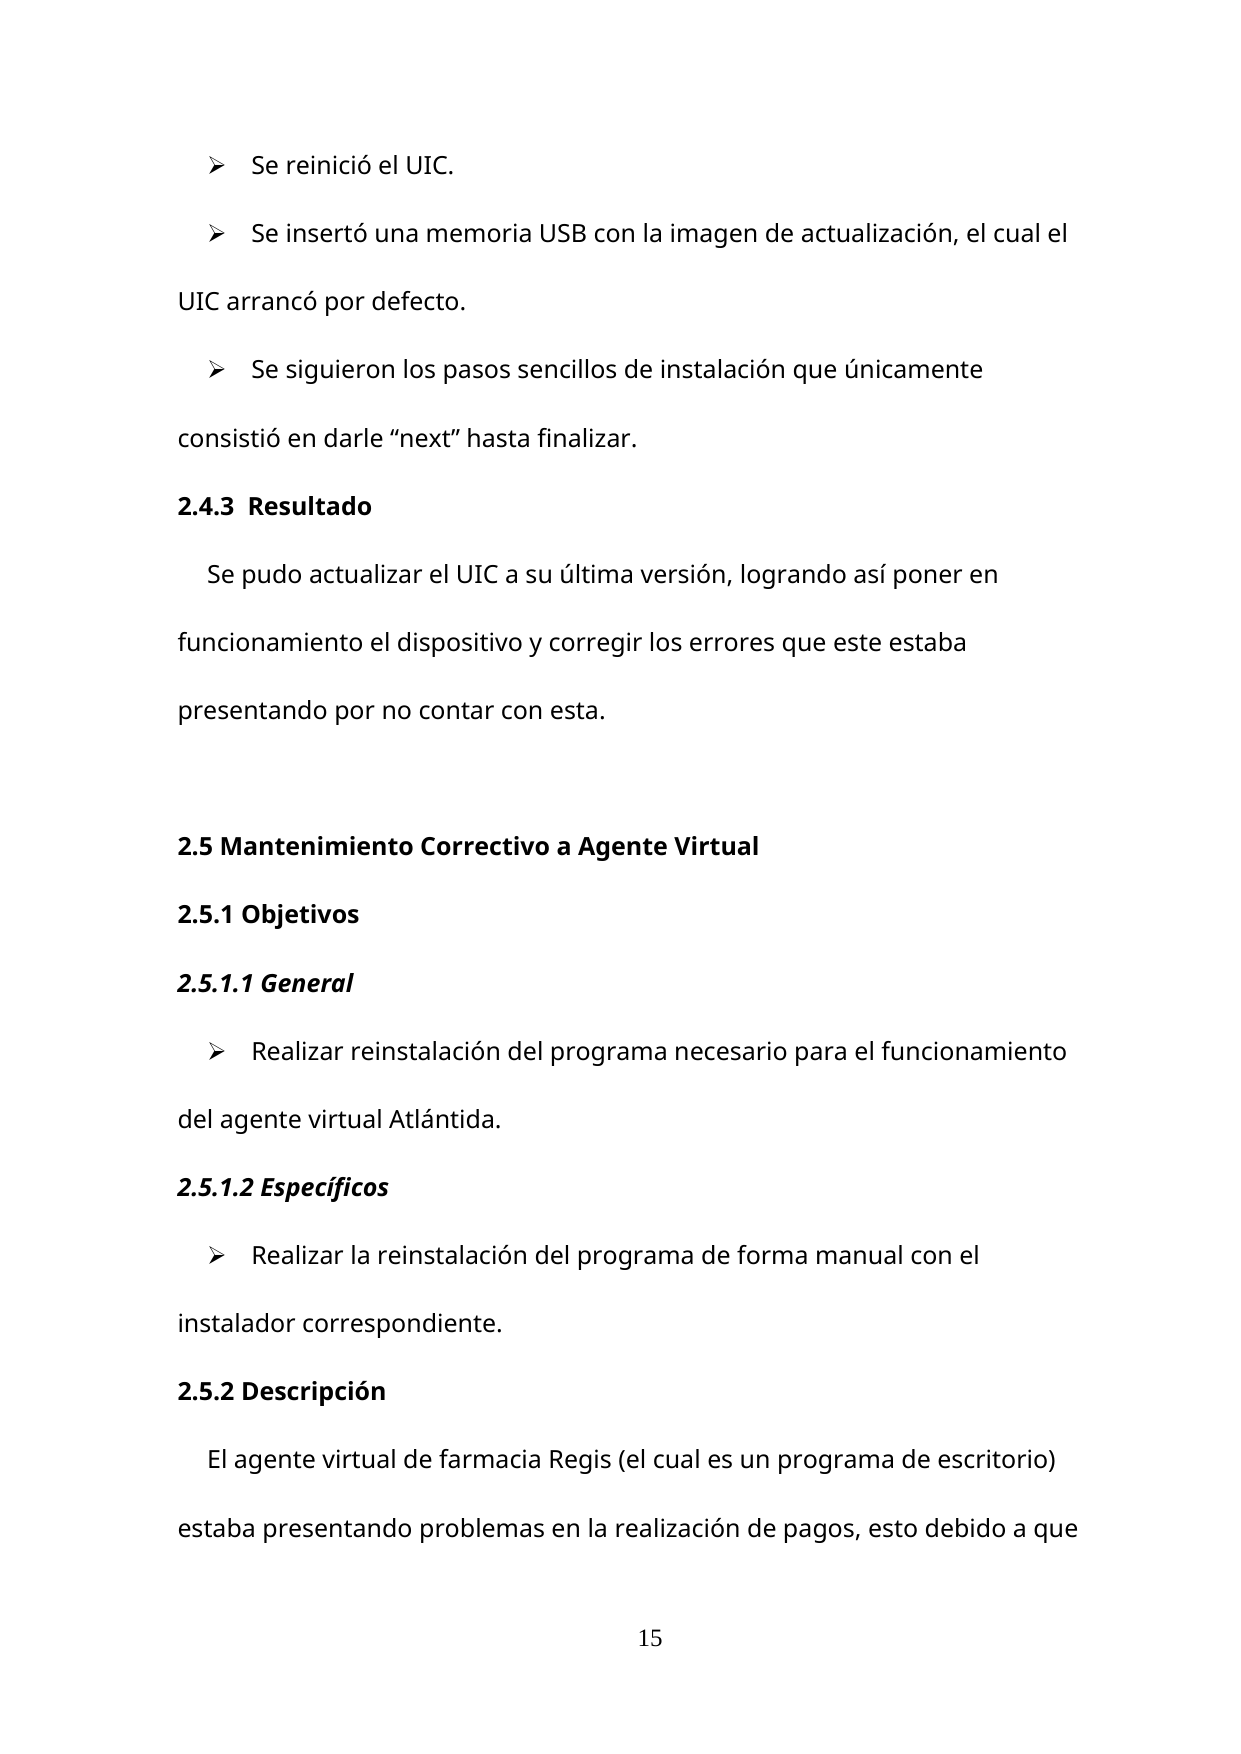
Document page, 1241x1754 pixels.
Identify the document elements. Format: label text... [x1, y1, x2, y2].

text General [177, 965, 1092, 999]
list Se insertó una memoria USB con la imagen de actualización, el cual el UIC arrancó por defecto. [177, 216, 1092, 318]
list Realizar la reinstalación del programa de forma manual con el instalador correspondiente. [177, 1238, 1092, 1340]
subtitle Objetivos [177, 897, 1092, 931]
list Realizar reinstalación del programa necesario para el funcionamiento del agente virtual Atlántida. [177, 1033, 1092, 1136]
subtitle Resultado [177, 488, 1092, 522]
list Se reinició el UIC. [177, 148, 1092, 182]
text Se pudo actualizar el UIC a su última versión, logrando así poner en funcionamiento el dispositivo y corregir los errores que este estaba presentando por no contar con esta. [177, 556, 1092, 727]
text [177, 1442, 1092, 1544]
subtitle Mantenimiento Correctivo a Agente Virtual [177, 829, 1092, 863]
text Específicos [177, 1169, 1092, 1204]
subtitle Descripción [177, 1374, 1092, 1408]
list Se siguieron los pasos sencillos de instalación que únicamente consistió en darle “next” hasta finalizar. [177, 352, 1092, 454]
